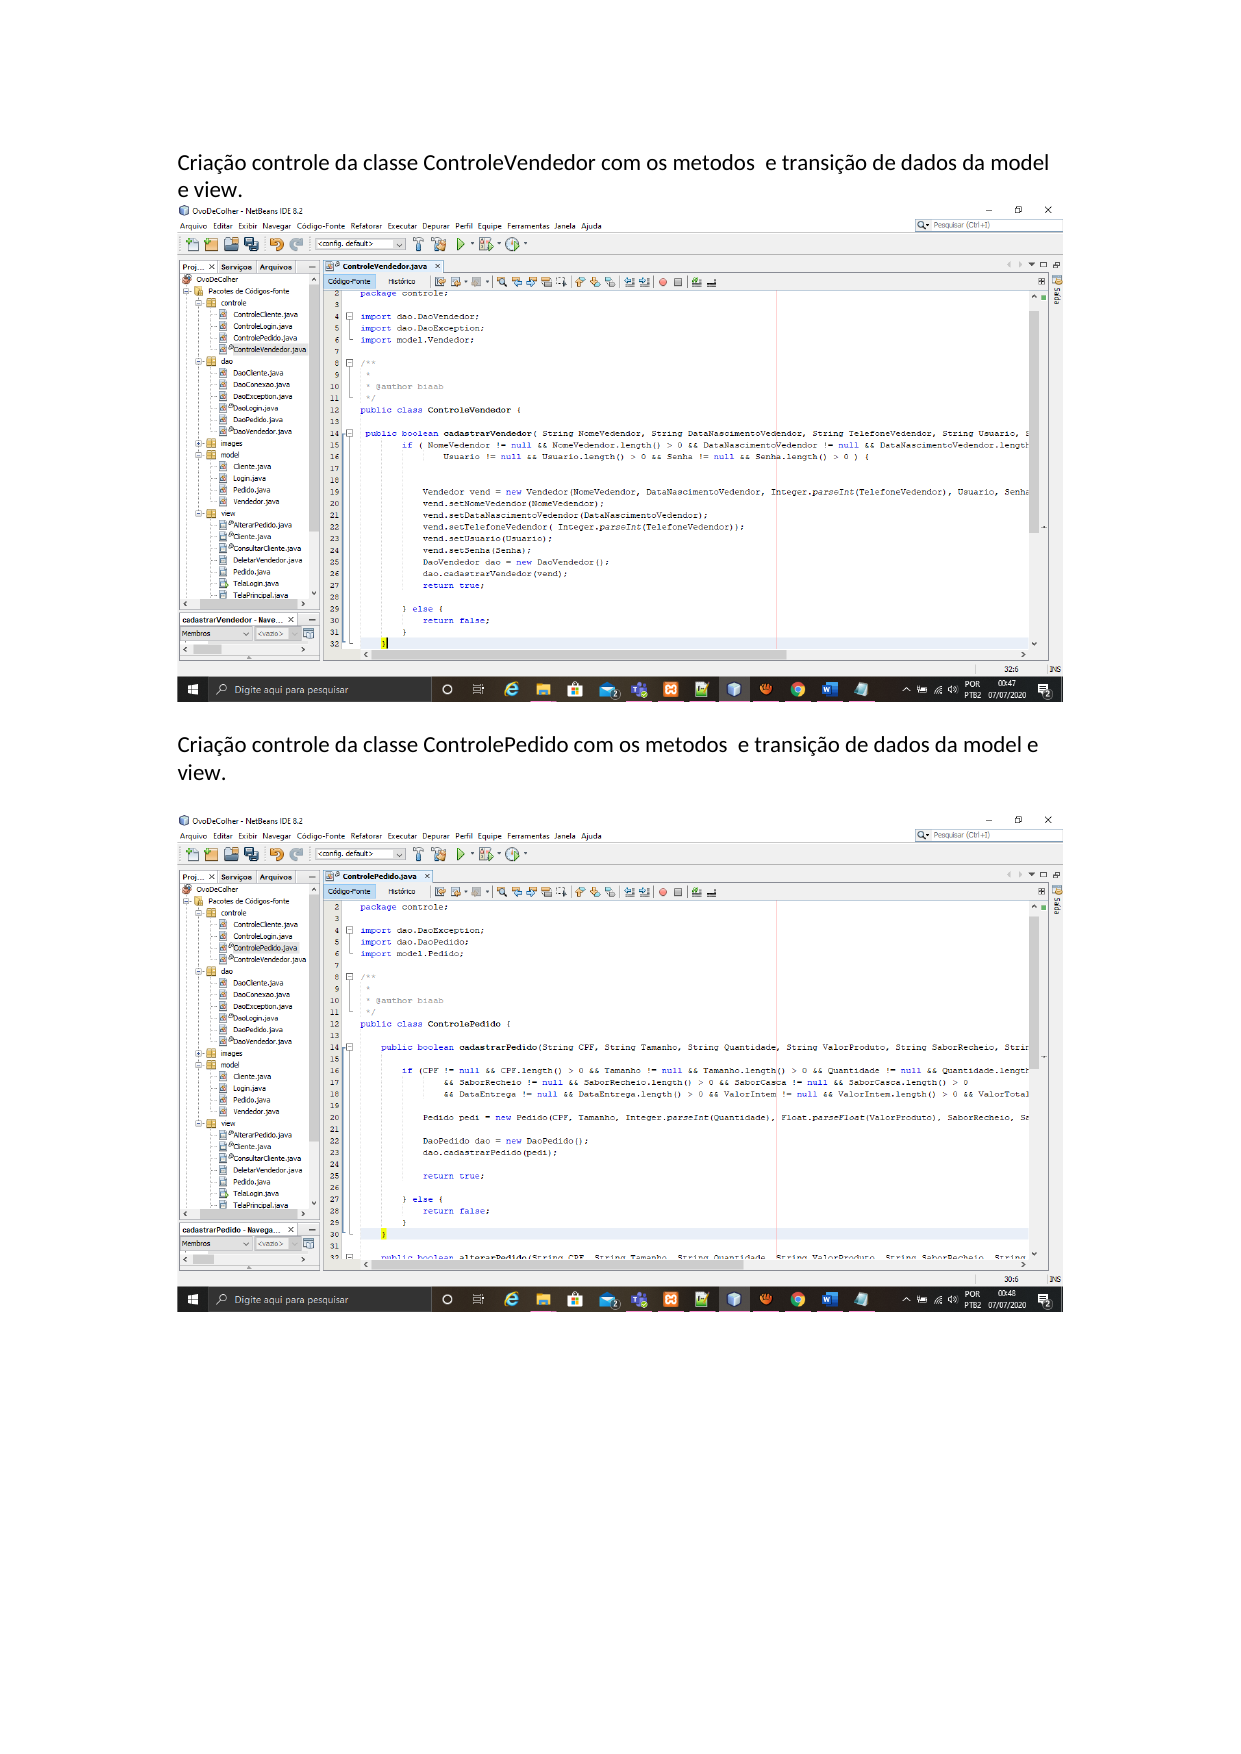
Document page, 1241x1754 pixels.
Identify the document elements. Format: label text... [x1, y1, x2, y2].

picture [177, 203, 1063, 702]
text Criação controle da classe ControleVendedor com os metodos e transição de dados da model e view. [177, 148, 1063, 203]
picture [177, 813, 1063, 1312]
text Criação controle da classe ControlePedido com os metodos e transição de dados da model e view. [177, 730, 1063, 786]
